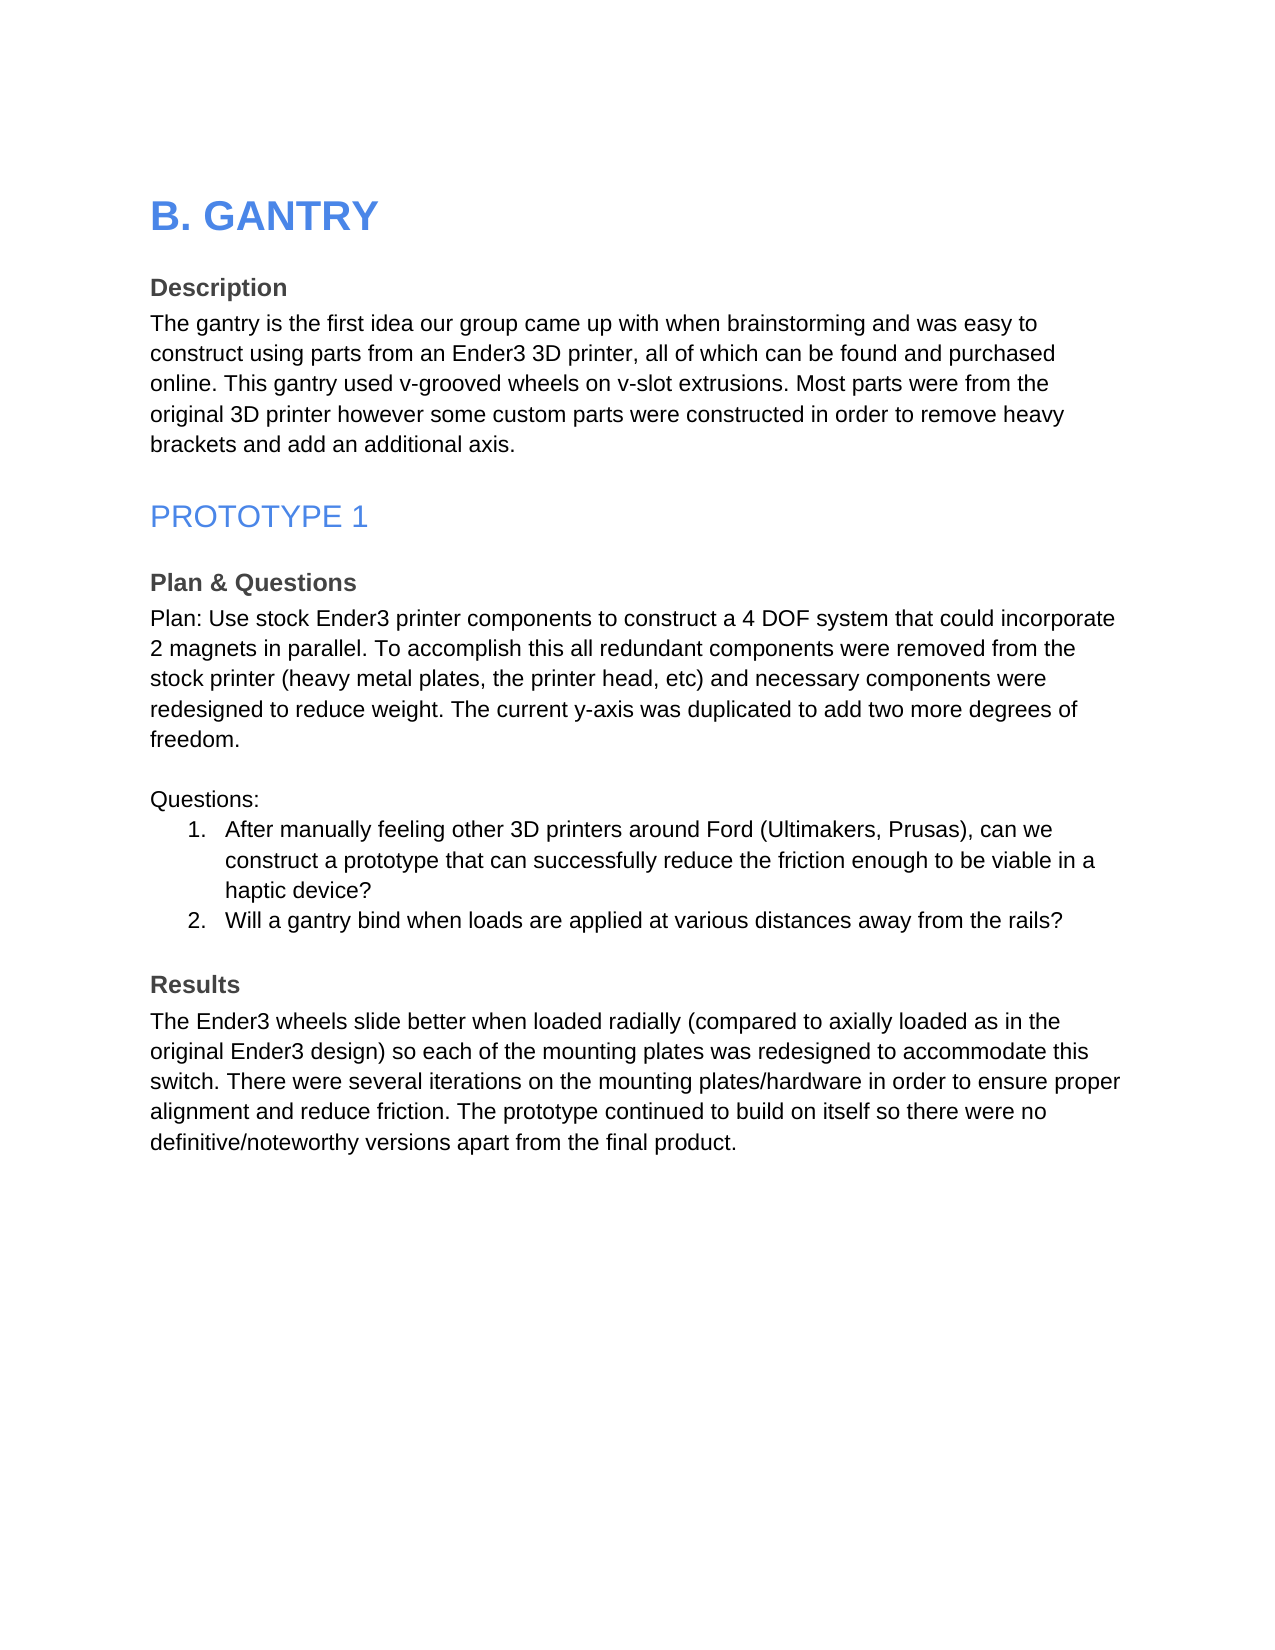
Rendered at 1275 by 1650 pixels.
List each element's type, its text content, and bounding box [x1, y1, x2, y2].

text Plan: Use stock Ender3 printer components to construct a 4 DOF system that could incorporate 2 magnets in parallel. To accomplish this all redundant components were removed from the stock printer (heavy metal plates, the printer head, etc) and necessary components were redesigned to reduce weight. The current y-axis was duplicated to add two more degrees of freedom. [150, 605, 1125, 752]
subtitle Plan & Questions [150, 568, 1125, 597]
text Questions: [150, 786, 1125, 812]
subtitle Description [150, 273, 1125, 302]
subtitle PROTOTYPE 1 [150, 498, 1125, 534]
subtitle Results [150, 971, 1125, 999]
text The Ender3 wheels slide better when loaded radially (compared to axially loaded as in the original Ender3 design) so each of the mounting plates was redesigned to accommodate this switch. There were several iterations on the mounting plates/hardware in order to ensure proper alignment and reduce friction. The prototype continued to build on itself so there were no definitive/noteworthy versions apart from the final product. [150, 1008, 1125, 1155]
subtitle B. GANTRY [150, 192, 1125, 239]
list After manually feeling other 3D printers around Ford (Ultimakers, Prusas), can we construct a prototype that can successfully reduce the friction enough to be viable in a haptic device? [187, 816, 1125, 903]
text The gantry is the first idea our group came up with when brainstorming and was easy to construct using parts from an Ender3 3D printer, all of which can be found and purchased online. This gantry used v-grooved wheels on v-slot extrusions. Most parts were from the original 3D printer however some custom parts were constructed in order to remove heavy brackets and add an additional axis. [150, 310, 1125, 457]
list Will a gantry bind when loads are applied at various distances away from the rails? [187, 907, 1125, 933]
